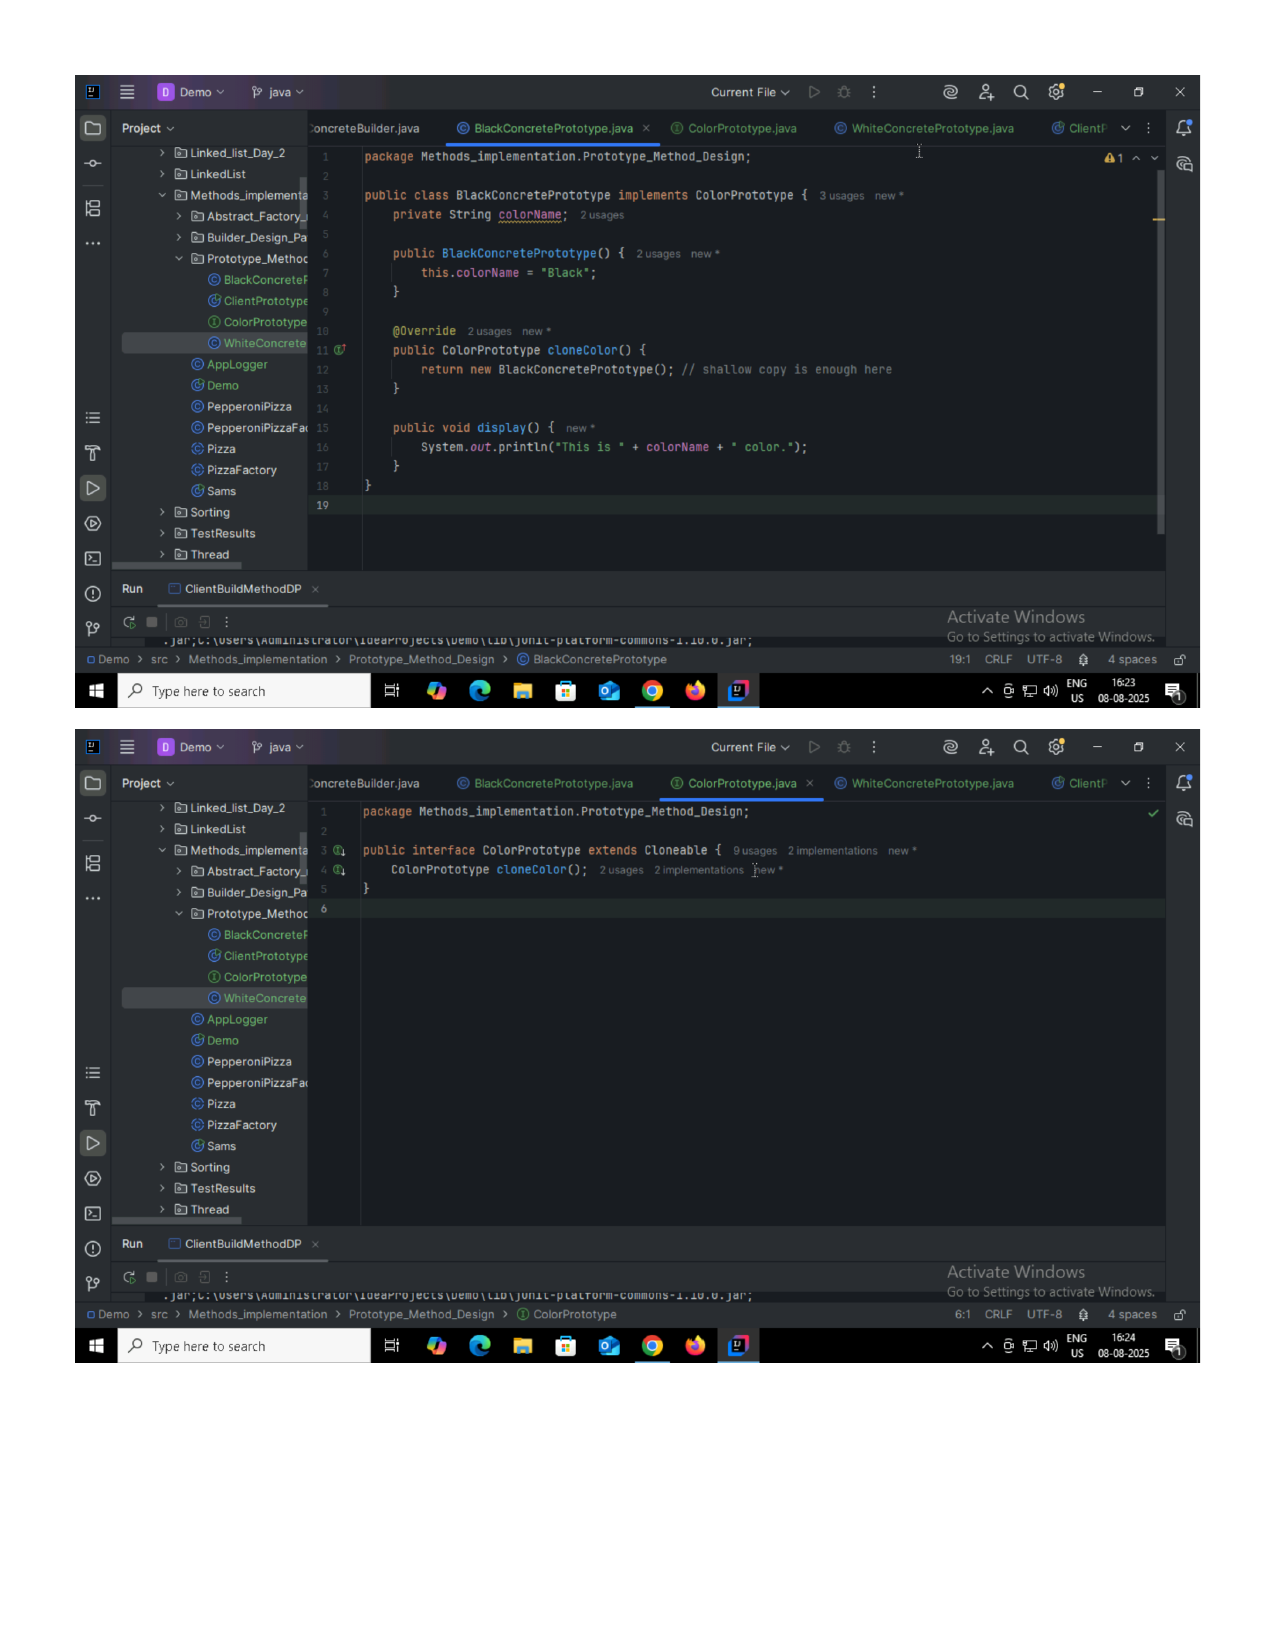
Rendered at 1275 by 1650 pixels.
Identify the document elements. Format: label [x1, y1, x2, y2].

picture [75, 75, 1200, 708]
picture [75, 729, 1200, 1363]
